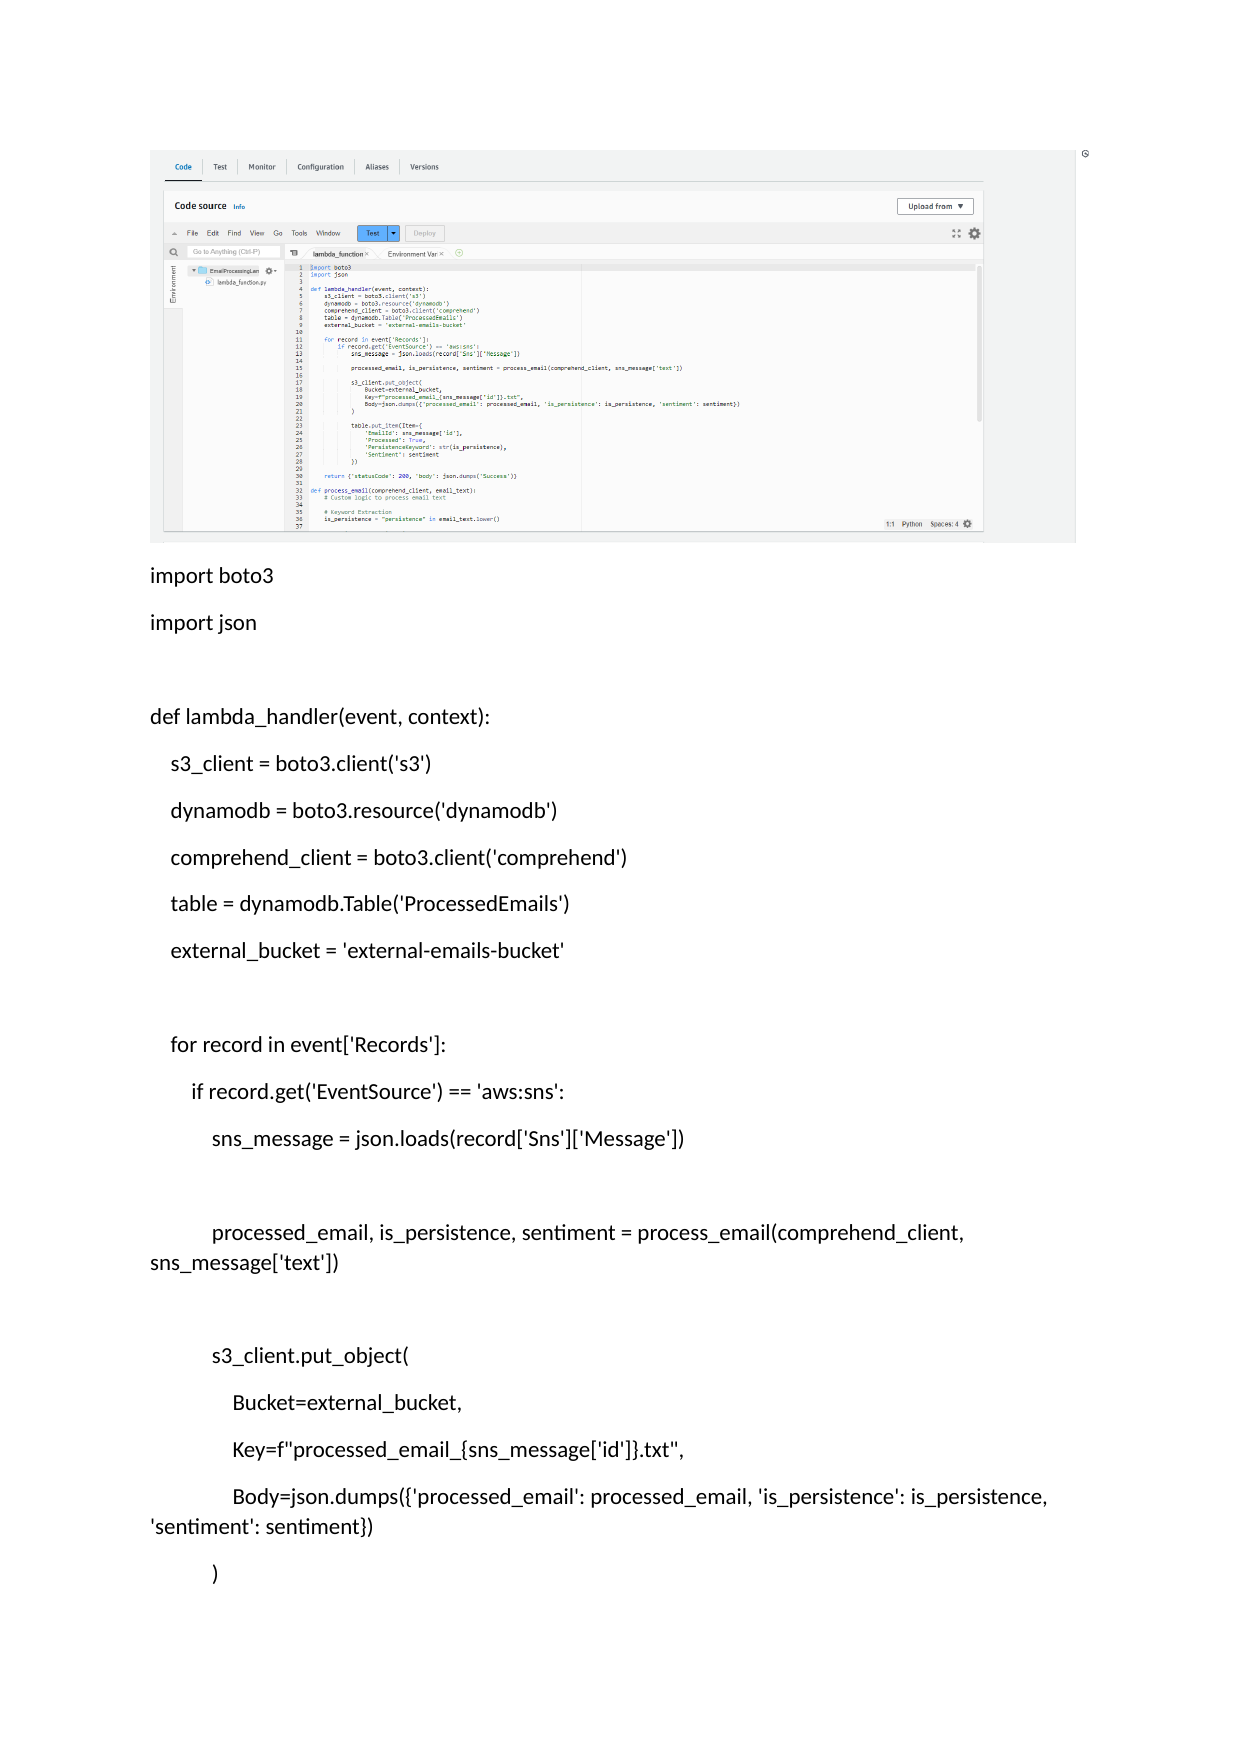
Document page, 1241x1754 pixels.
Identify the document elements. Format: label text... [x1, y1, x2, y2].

text sns_message = json.loads(record['Sns']['Message']) [150, 1124, 1090, 1152]
text Bucket=external_bucket, [150, 1388, 1090, 1416]
text external_bucket = 'external-emails-bucket' [150, 936, 1090, 964]
text Key=f"processed_email_{sns_message['id']}.txt", [150, 1435, 1090, 1463]
text Body=json.dumps({'processed_email': processed_email, 'is_persistence': is_persistence, 'sentiment': sentiment}) [150, 1482, 1090, 1540]
text dynamodb = boto3.resource('dynamodb') [150, 796, 1090, 824]
text ) [150, 1559, 1090, 1587]
text s3_client.put_object( [150, 1342, 1090, 1369]
picture [150, 150, 1091, 543]
text comprehend_client = boto3.client('comprehend') [150, 843, 1090, 871]
text s3_client = boto3.client('s3') [150, 749, 1090, 777]
text import boto3 [150, 561, 1090, 589]
text table = dynamodb.Table('ProcessedEmails') [150, 889, 1090, 917]
text processed_email, is_persistence, sentiment = process_email(comprehend_client, sns_message['text']) [150, 1218, 1090, 1276]
text if record.get('EventSource') == 'aws:sns': [150, 1077, 1090, 1105]
text import json [150, 608, 1090, 636]
text for record in event['Records']: [150, 1030, 1090, 1058]
text def lambda_handler(event, context): [150, 702, 1090, 730]
